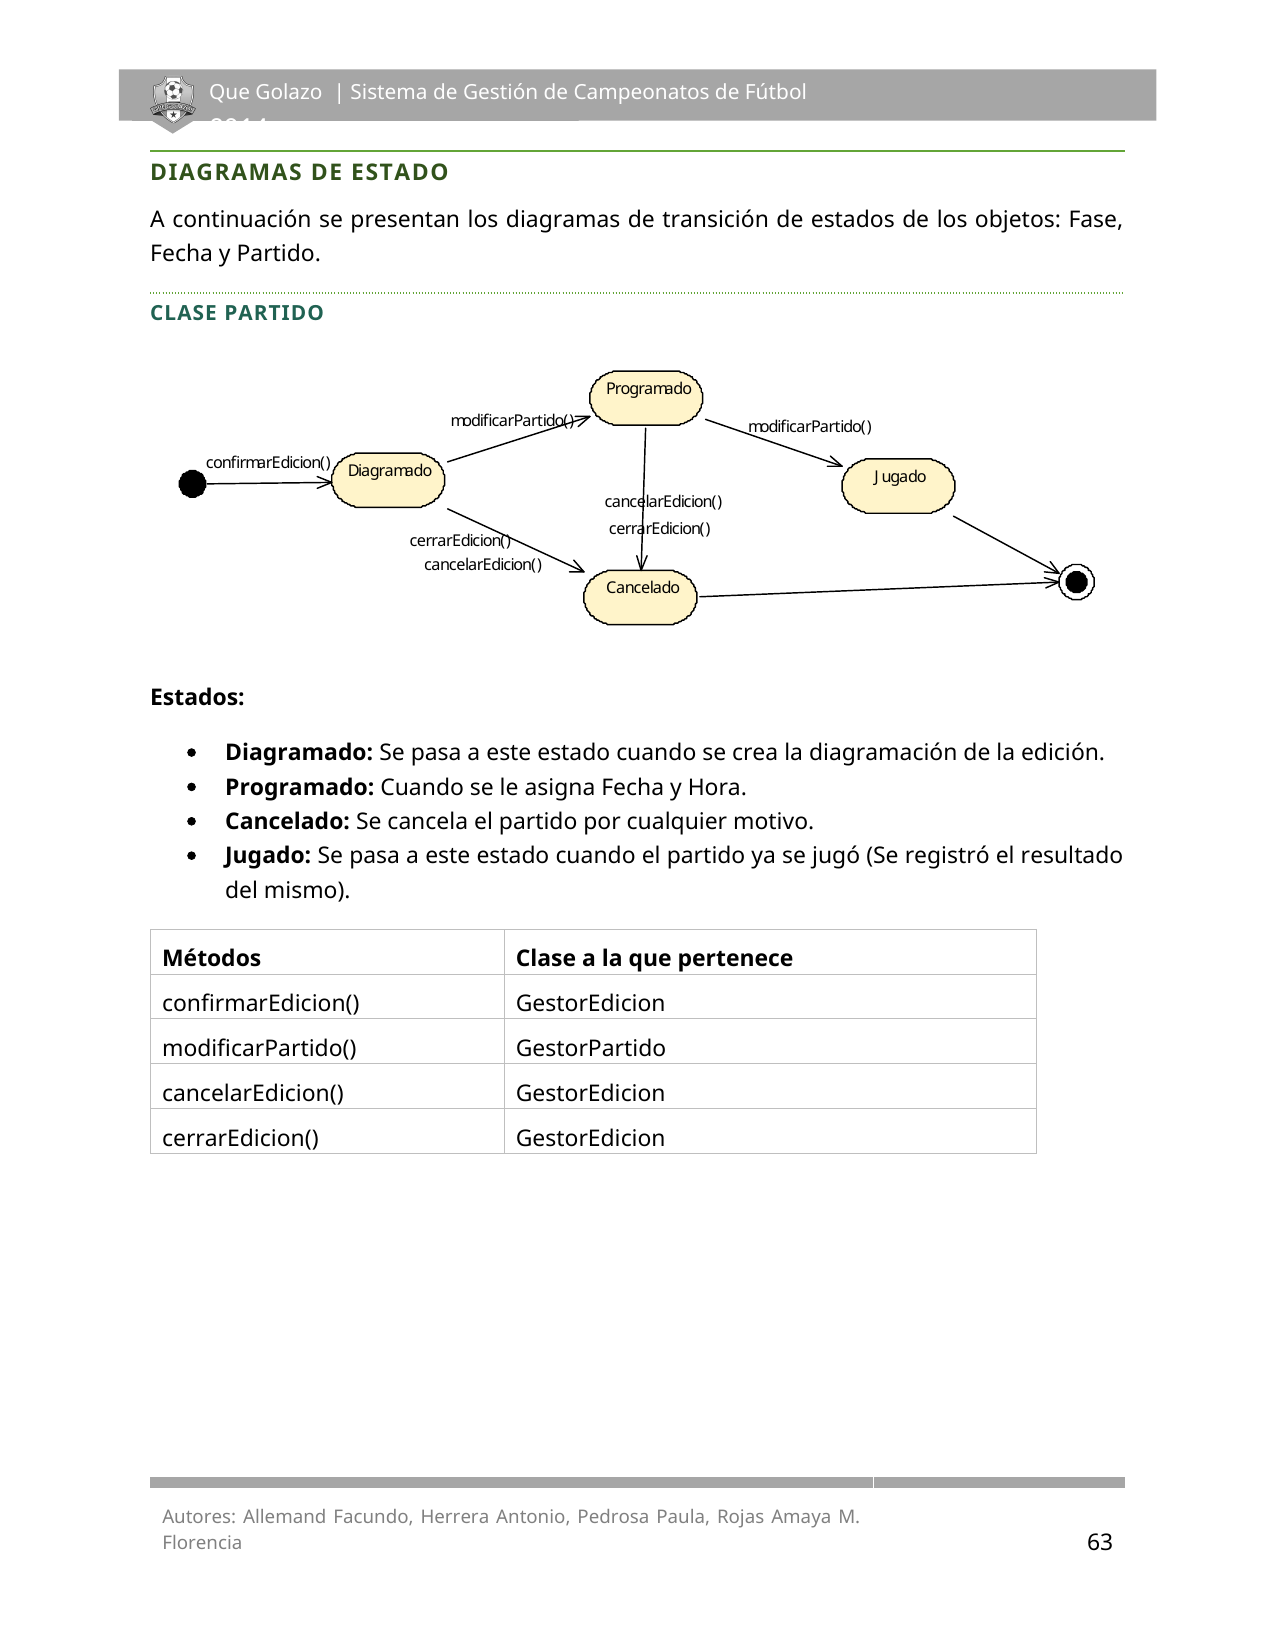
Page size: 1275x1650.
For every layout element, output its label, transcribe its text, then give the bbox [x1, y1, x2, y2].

table_cell cerrarEdicion() [151, 1109, 504, 1153]
table_cell GestorEdicion [505, 1109, 1036, 1153]
subtitle Diagramas de Estado [150, 152, 1125, 187]
list Diagramado: Se pasa a este estado cuando se crea la diagramación de la edición. [187, 736, 1125, 767]
table_header Métodos [151, 930, 504, 973]
table_header Clase a la que pertenece [505, 930, 1036, 973]
list Programado: Cuando se le asigna Fecha y Hora. [187, 770, 1125, 802]
table_cell confirmarEdicion() [151, 975, 504, 1018]
table_cell cancelarEdicion() [151, 1064, 504, 1108]
table_cell GestorPartido [505, 1019, 1036, 1063]
table_cell GestorEdicion [505, 975, 1036, 1018]
list Jugado: Se pasa a este estado cuando el partido ya se jugó (Se registró el resultado del mismo). [187, 839, 1125, 905]
subtitle Clase Partido [150, 292, 1125, 326]
text A continuación se presentan los diagramas de transición de estados de los objetos: Fase, Fecha y Partido. [150, 203, 1125, 268]
table_cell modificarPartido() [151, 1019, 504, 1063]
text Estados: [150, 681, 1125, 712]
table_cell GestorEdicion [505, 1064, 1036, 1108]
list Cancelado: Se cancela el partido por cualquier motivo. [187, 805, 1125, 836]
